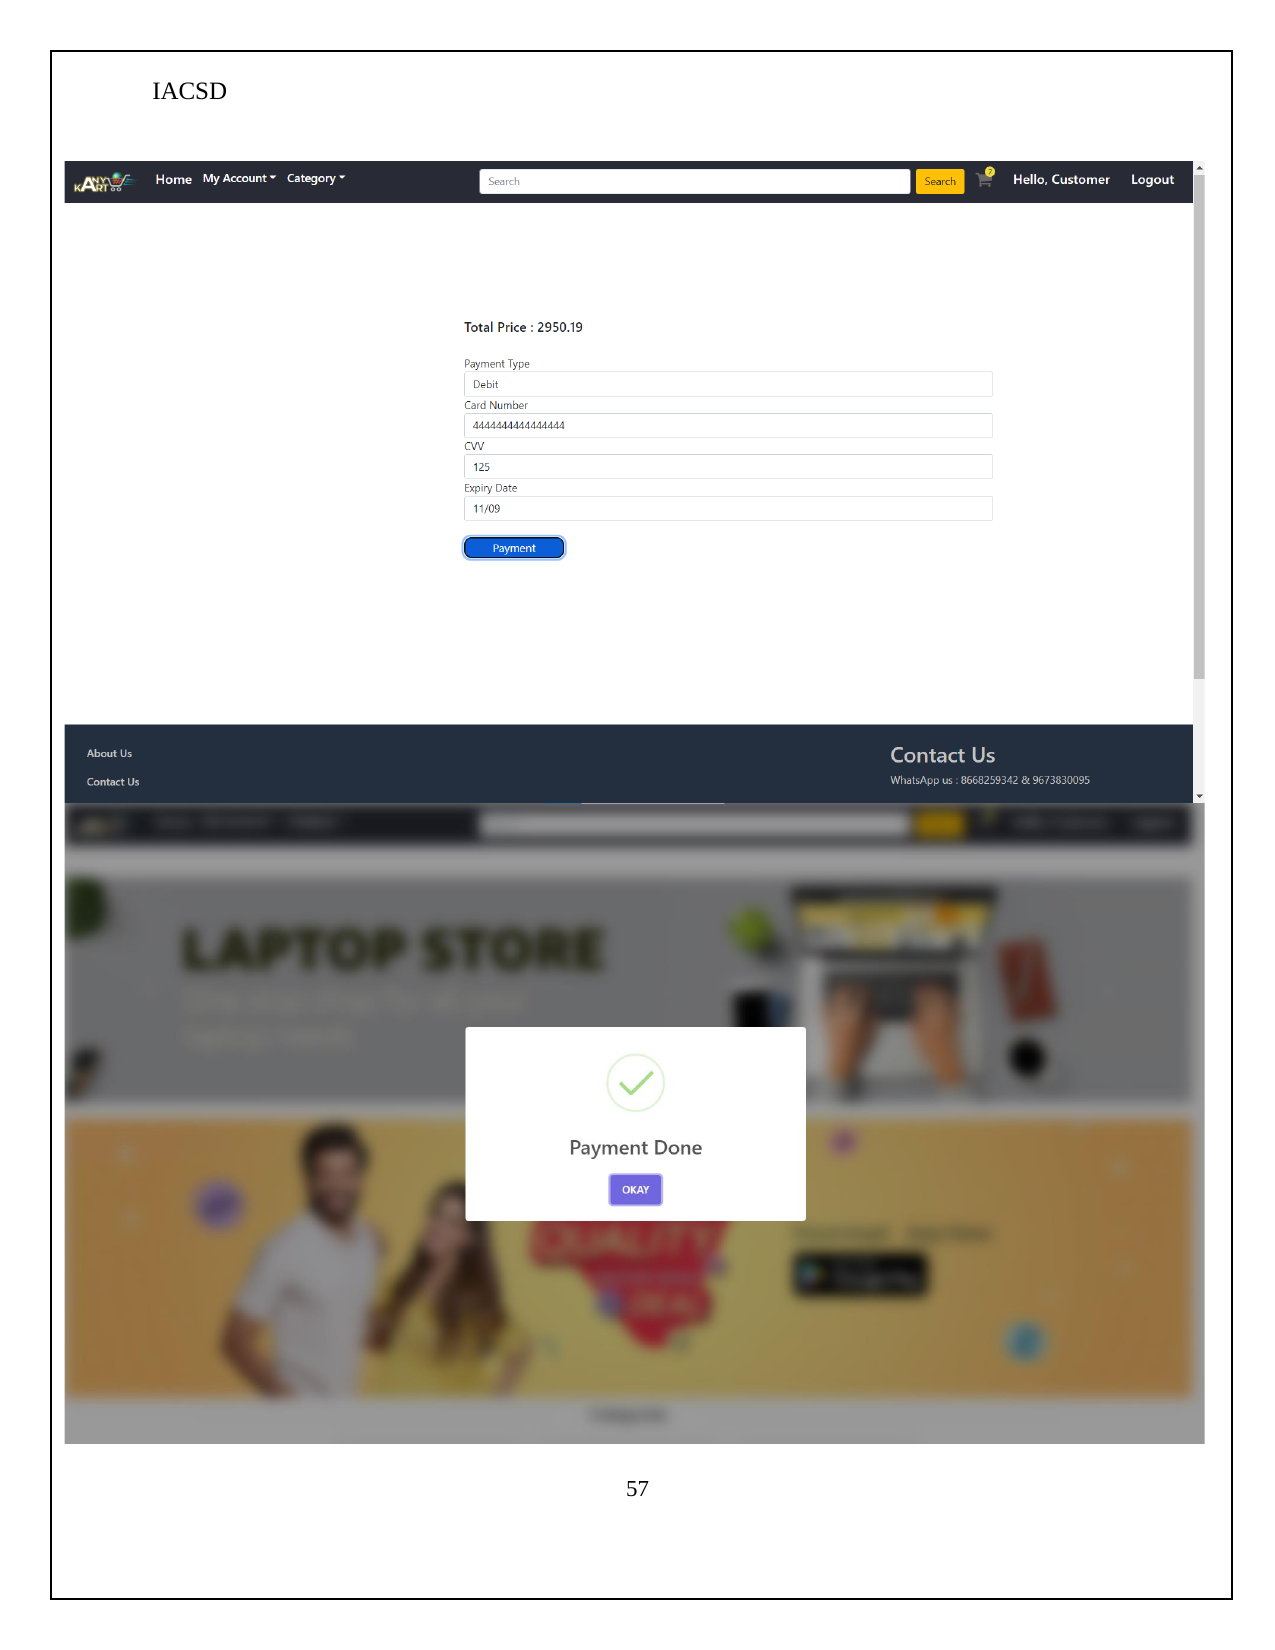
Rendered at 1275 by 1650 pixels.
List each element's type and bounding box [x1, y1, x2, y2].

picture [64, 161, 1205, 1444]
